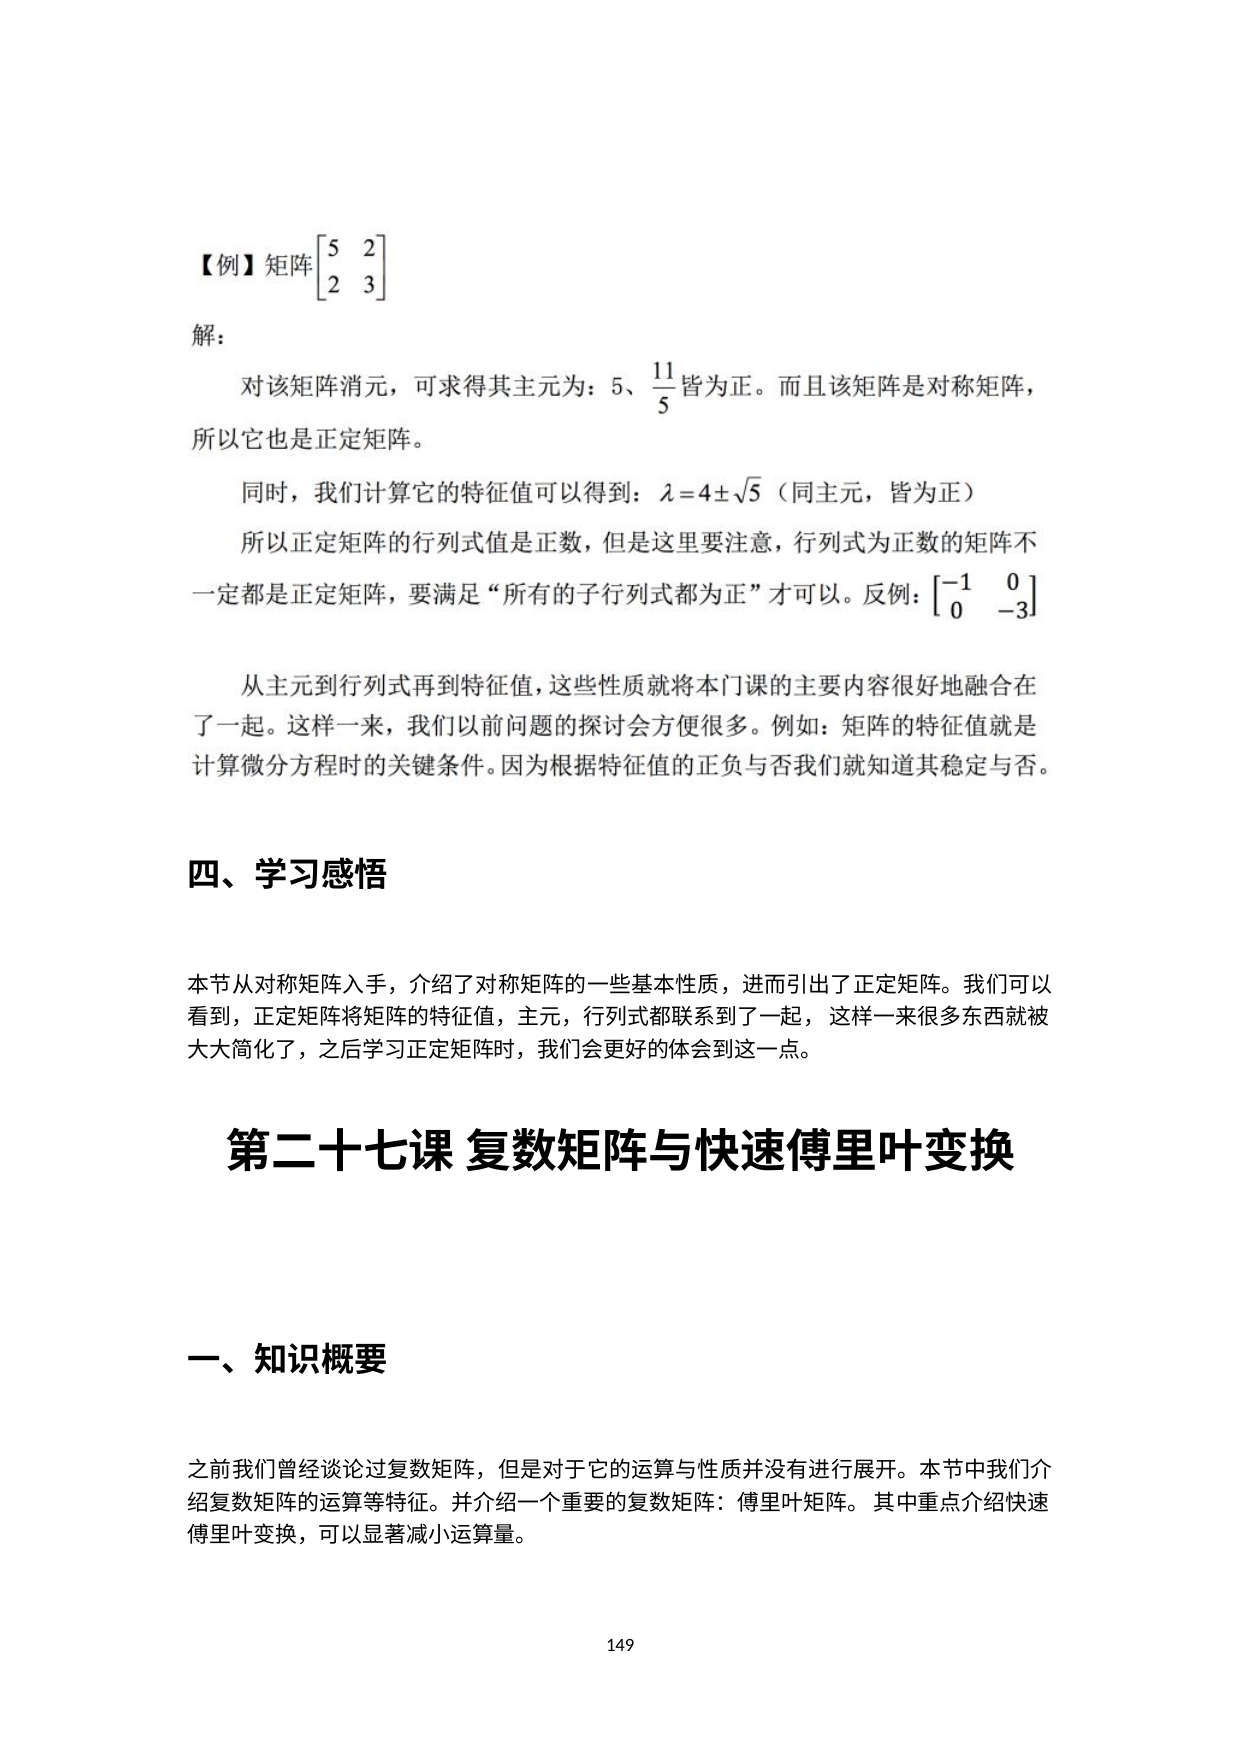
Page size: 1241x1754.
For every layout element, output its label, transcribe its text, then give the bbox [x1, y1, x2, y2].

picture [187, 227, 1053, 784]
subtitle 四、学习感悟 [187, 839, 1053, 904]
text 之前我们曾经谈论过复数矩阵，但是对于它的运算与性质并没有进行展开。本节中我们介绍复数矩阵的运算等特征。并介绍一个重要的复数矩阵：傅里叶矩阵。 其中重点介绍快速傅里叶变换，可以显著减小运算量。 [187, 1452, 1053, 1549]
subtitle 一、知识概要 [187, 1324, 1053, 1389]
subtitle 第二十七课 复数矩阵与快速傅里叶变换 [187, 1099, 1053, 1197]
text 本节从对称矩阵入手，介绍了对称矩阵的一些基本性质，进而引出了正定矩阵。我们可以看到，正定矩阵将矩阵的特征值，主元，行列式都联系到了一起， 这样一来很多东西就被大大简化了，之后学习正定矩阵时，我们会更好的体会到这一点。 [187, 966, 1053, 1064]
